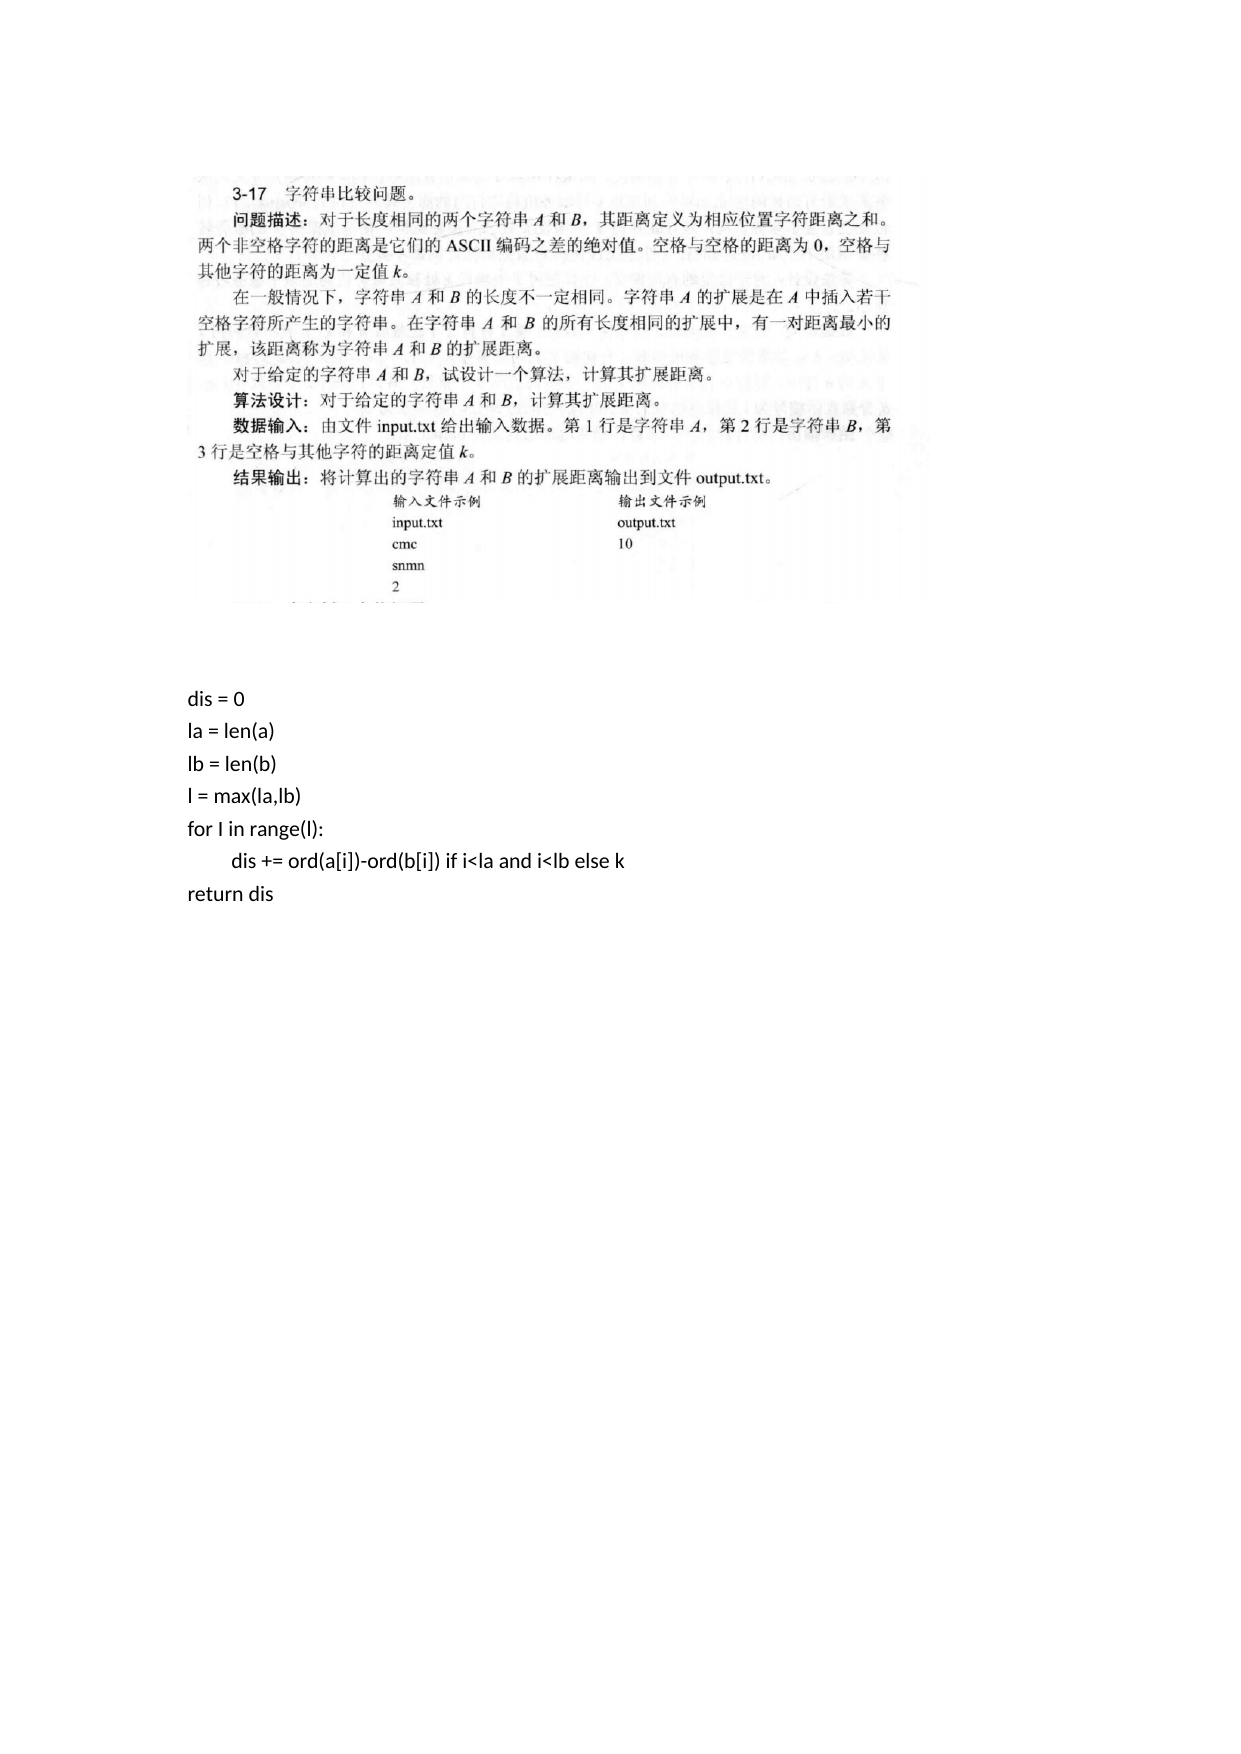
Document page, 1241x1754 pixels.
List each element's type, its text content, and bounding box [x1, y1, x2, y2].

picture [187, 176, 931, 603]
text return dis [187, 877, 1053, 909]
text dis = 0 [187, 682, 1053, 714]
text l = max(la,lb) [187, 779, 1053, 812]
text la = len(a) [187, 714, 1053, 747]
text dis += ord(a[i])-ord(b[i]) if i<la and i<lb else k [187, 844, 1053, 877]
text lb = len(b) [187, 747, 1053, 779]
text for I in range(l): [187, 812, 1053, 844]
